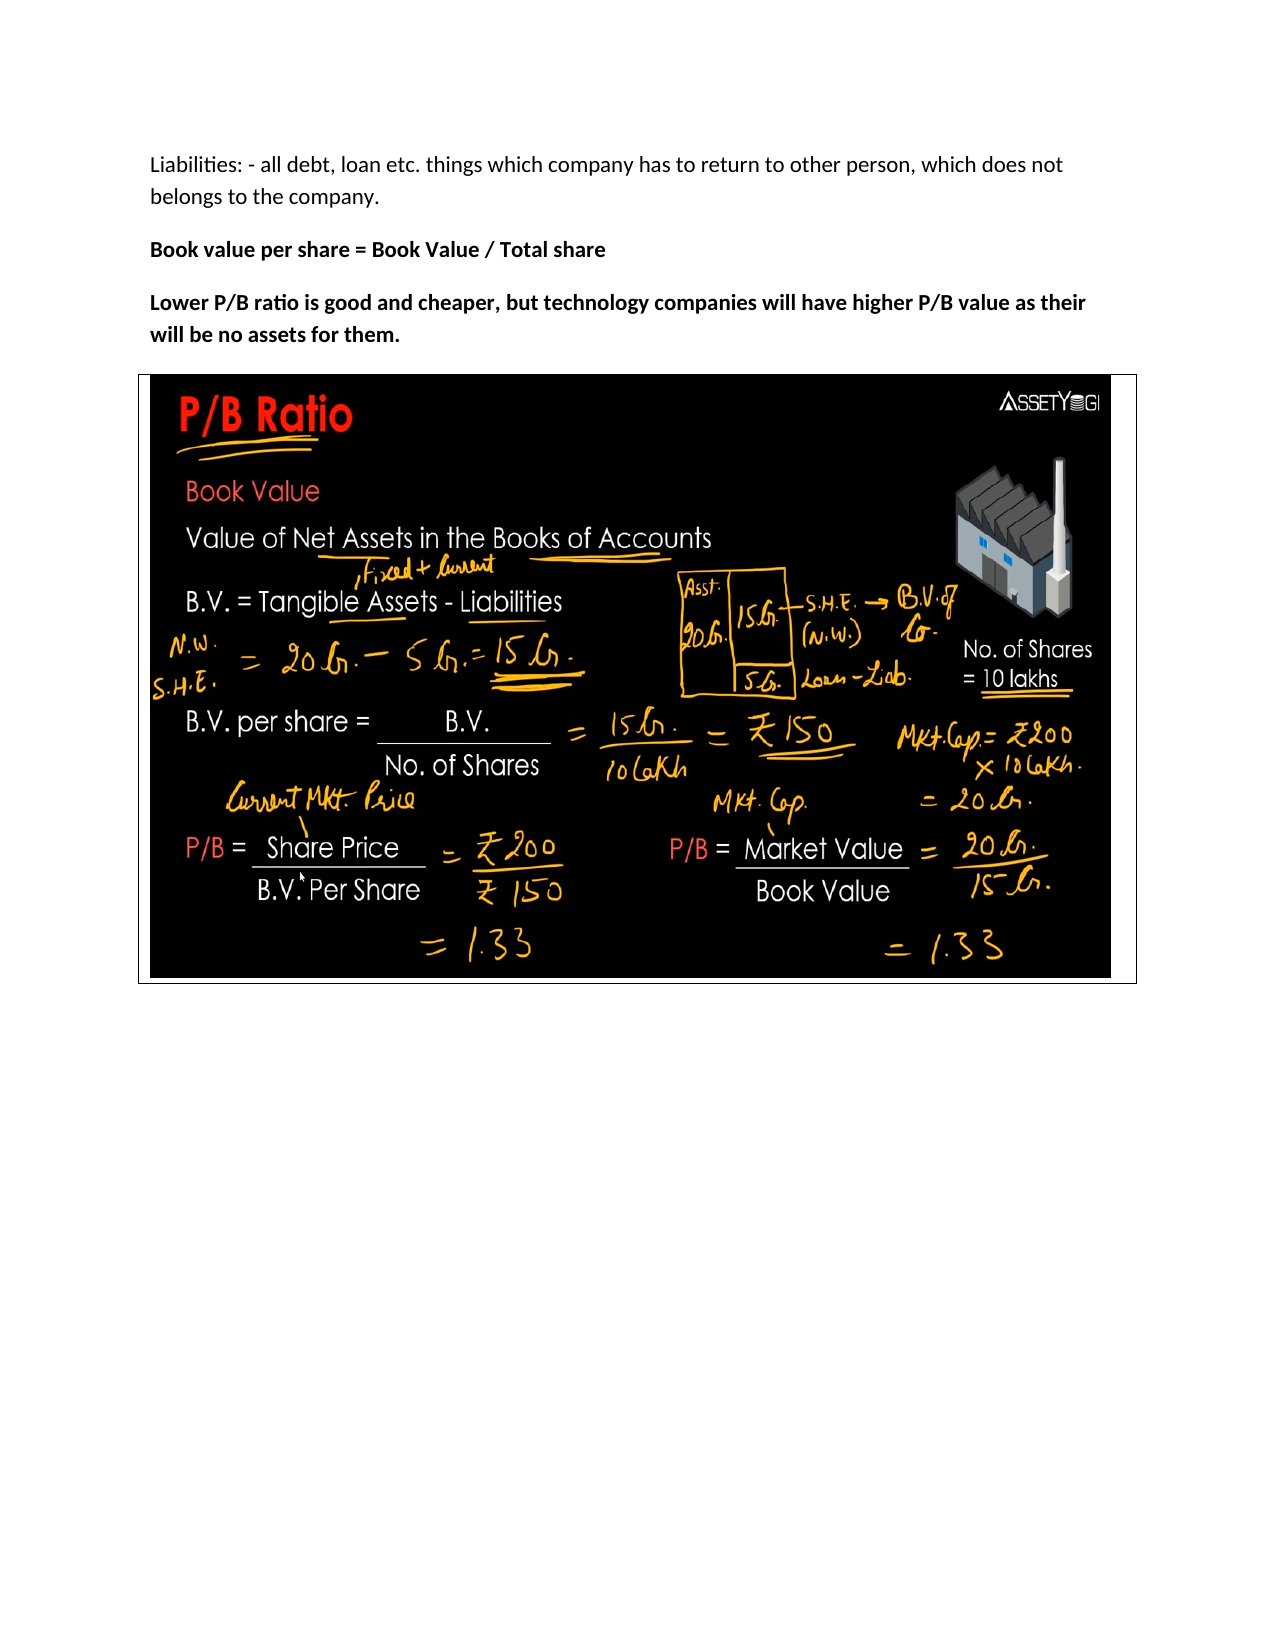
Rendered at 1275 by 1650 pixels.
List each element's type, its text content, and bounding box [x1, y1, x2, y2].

picture [150, 374, 1111, 978]
text Liabilities: - all debt, loan etc. things which company has to return to other person, which does not belongs to the company. [150, 150, 1125, 210]
text Book value per share = Book Value / Total share [150, 235, 1125, 263]
table_header [139, 375, 1136, 983]
text Lower P/B ratio is good and cheaper, but technology companies will have higher P/B value as their will be no assets for them. [150, 288, 1125, 348]
